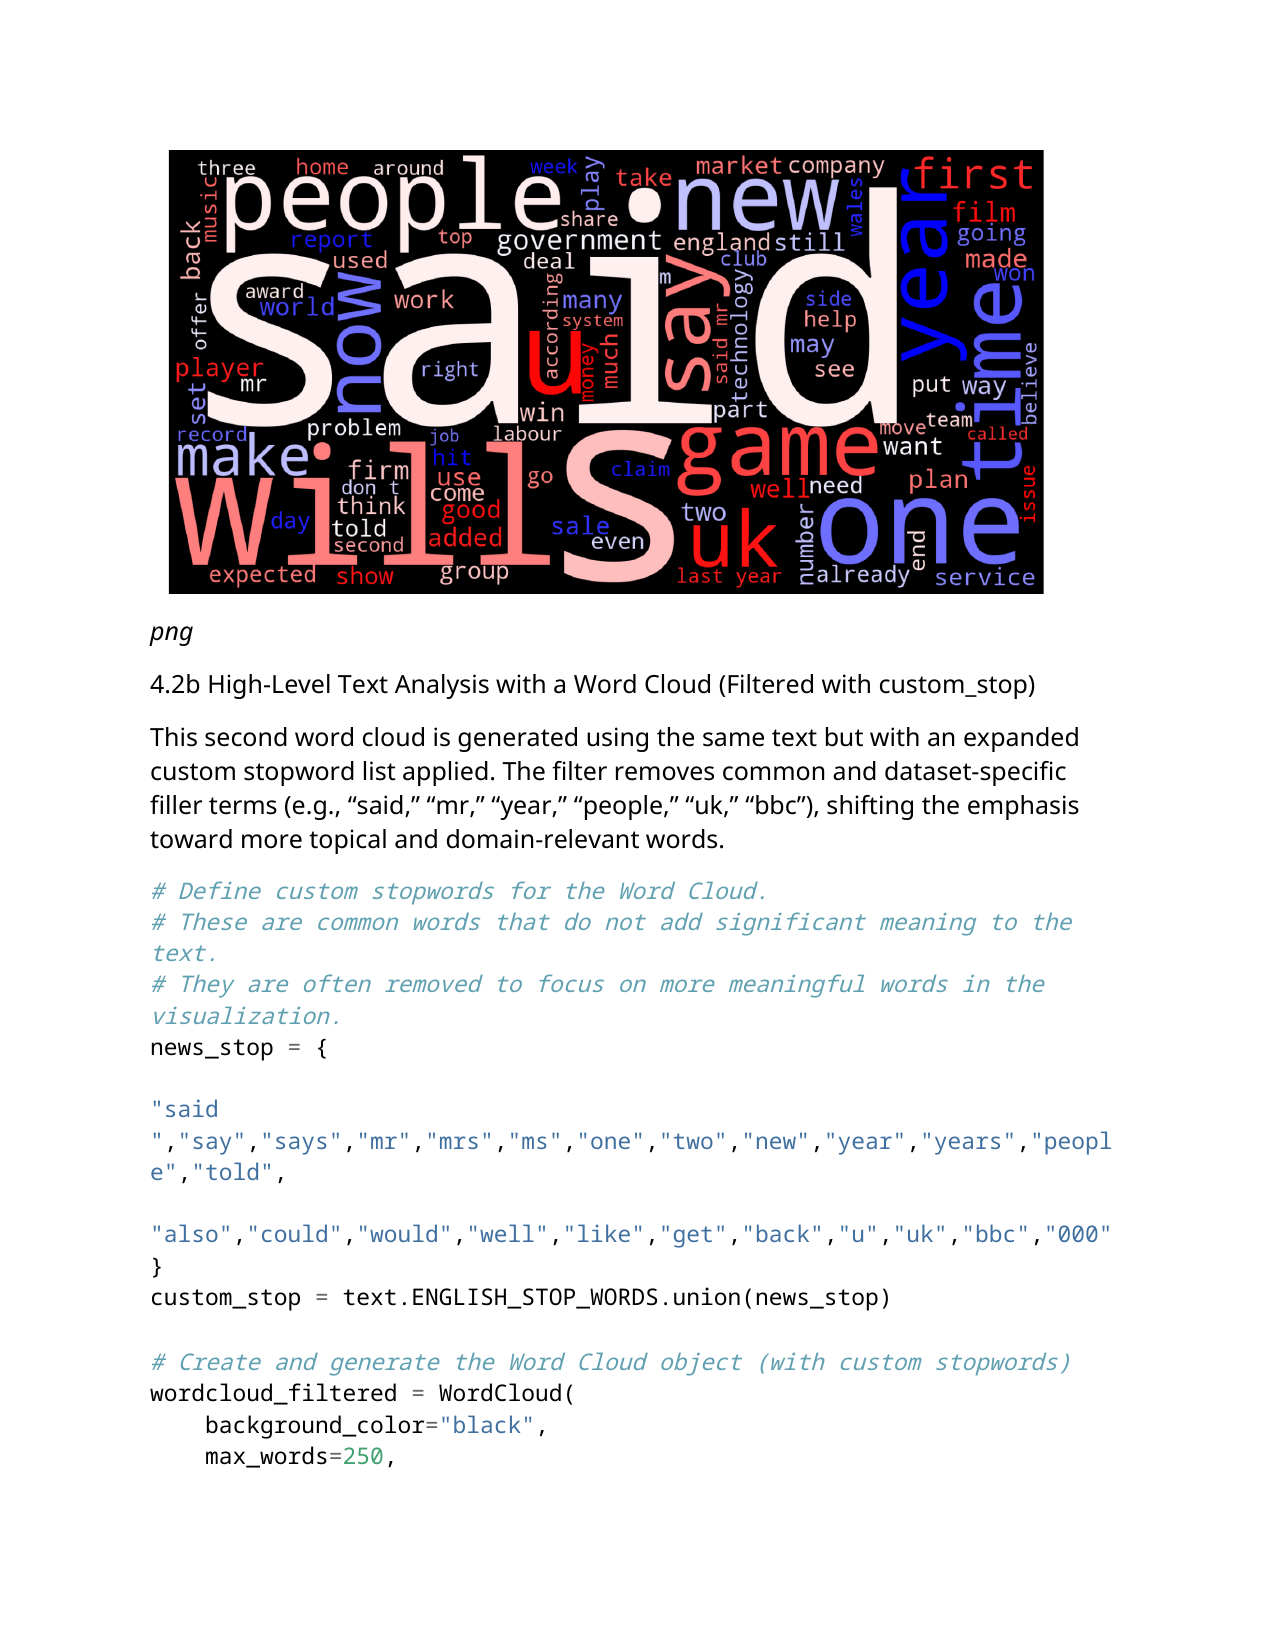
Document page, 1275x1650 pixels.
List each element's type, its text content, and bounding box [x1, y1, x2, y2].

text This second word cloud is generated using the same text but with an expanded custom stopword list applied. The filter removes common and dataset-specific filler terms (e.g., “said,” “mr,” “year,” “people,” “uk,” “bbc”), shifting the emphasis toward more topical and domain-relevant words. [150, 719, 1125, 856]
picture [168, 150, 1044, 594]
text 4.2b High-Level Text Analysis with a Word Cloud (Filtered with custom_stop) [150, 667, 1125, 701]
text png [150, 614, 1125, 648]
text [150, 874, 1125, 1471]
